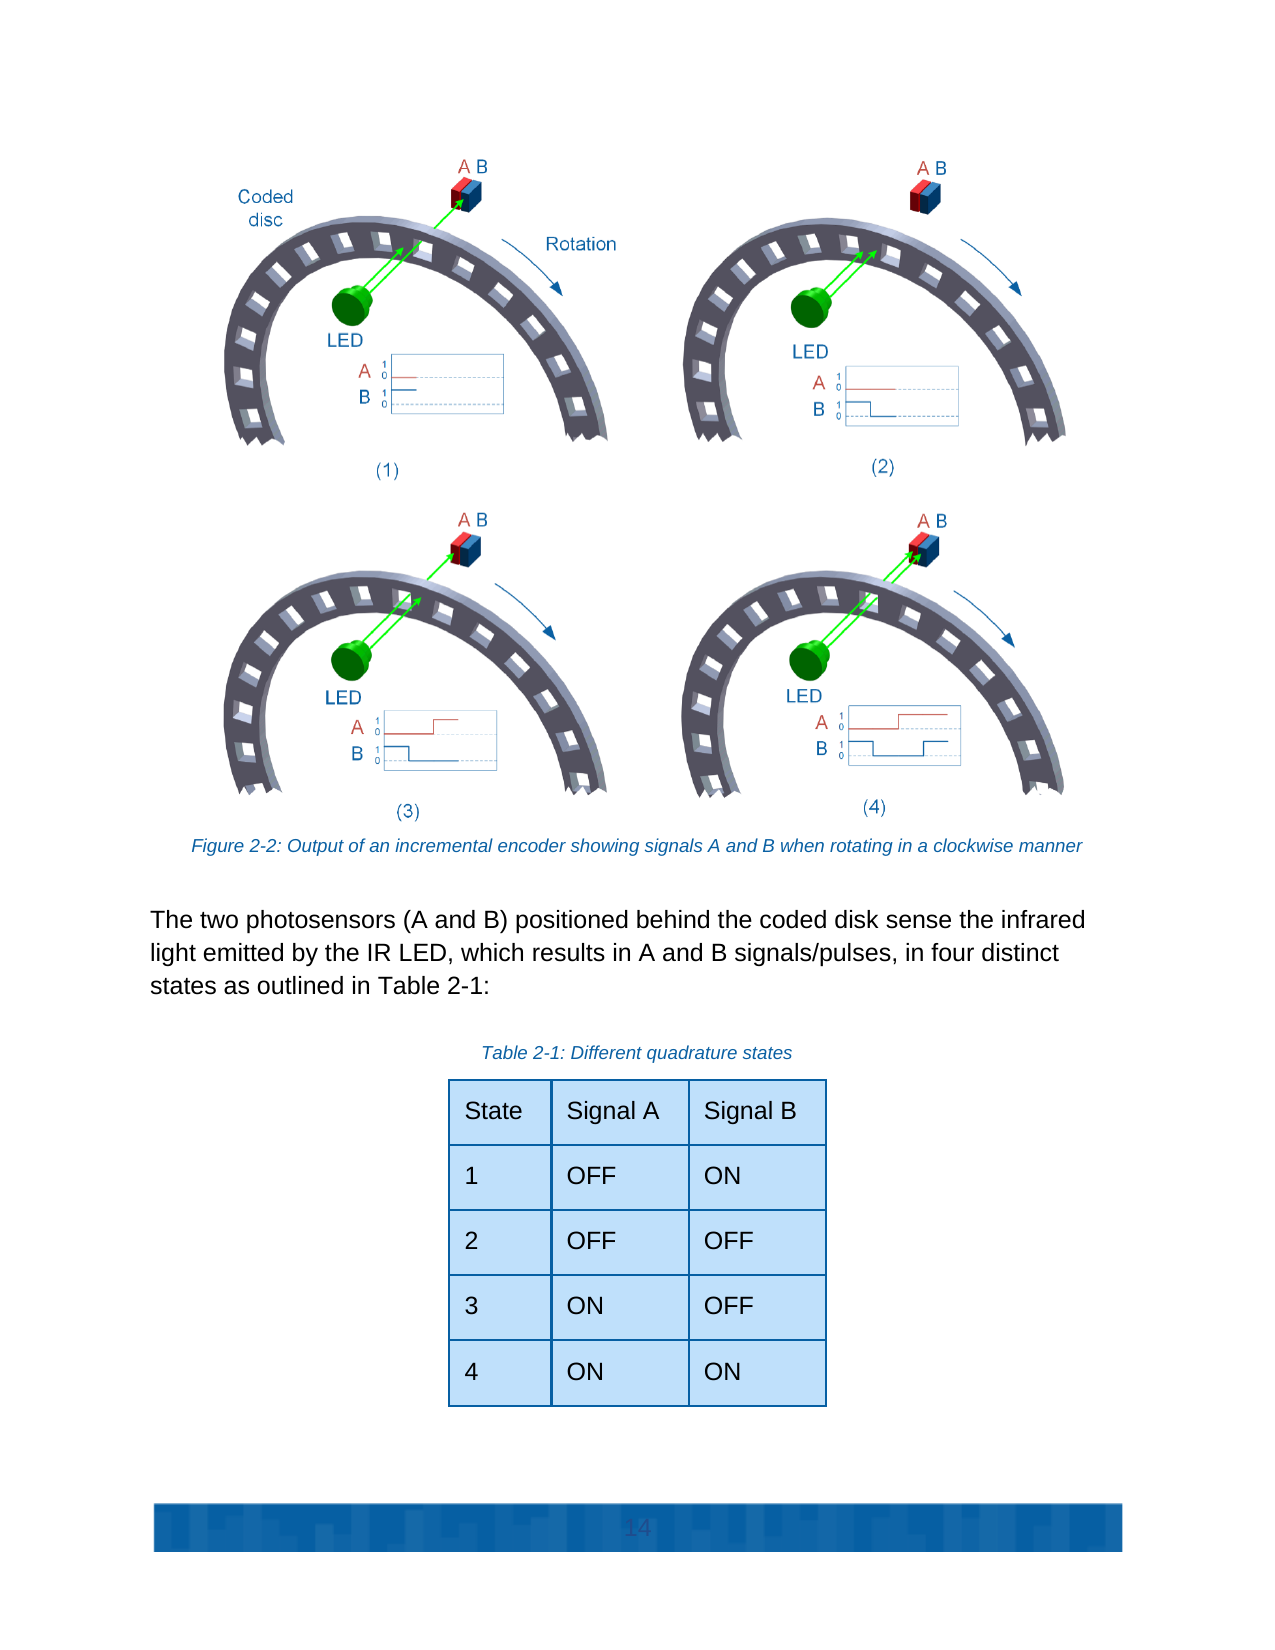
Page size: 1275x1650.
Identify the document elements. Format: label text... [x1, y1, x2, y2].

table_header State [450, 1081, 550, 1144]
table_cell ON [690, 1341, 825, 1404]
table_cell OFF [553, 1146, 688, 1209]
table_cell 4 [450, 1341, 550, 1404]
table_cell 1 [450, 1146, 550, 1209]
text Table 2-1: Different quadrature states [150, 1042, 1125, 1063]
table_cell 2 [450, 1211, 550, 1274]
table_cell 3 [450, 1276, 550, 1339]
table_cell OFF [690, 1276, 825, 1339]
text Figure 2-2: Output of an incremental encoder showing signals A and B when rotating in a clockwise manner [150, 835, 1125, 857]
table_cell ON [690, 1146, 825, 1209]
table_cell ON [553, 1341, 688, 1404]
table_header Signal B [690, 1081, 825, 1144]
table_cell ON [553, 1276, 688, 1339]
picture [153, 1503, 1123, 1552]
table_cell OFF [690, 1211, 825, 1274]
text The two photosensors (A and B) positioned behind the coded disk sense the infrared light emitted by the IR LED, which results in A and B signals/pulses, in four distinct states as outlined in Table 2-1: [150, 905, 1125, 1000]
table_header Signal A [553, 1081, 688, 1144]
table_cell OFF [553, 1211, 688, 1274]
picture [193, 150, 1083, 831]
